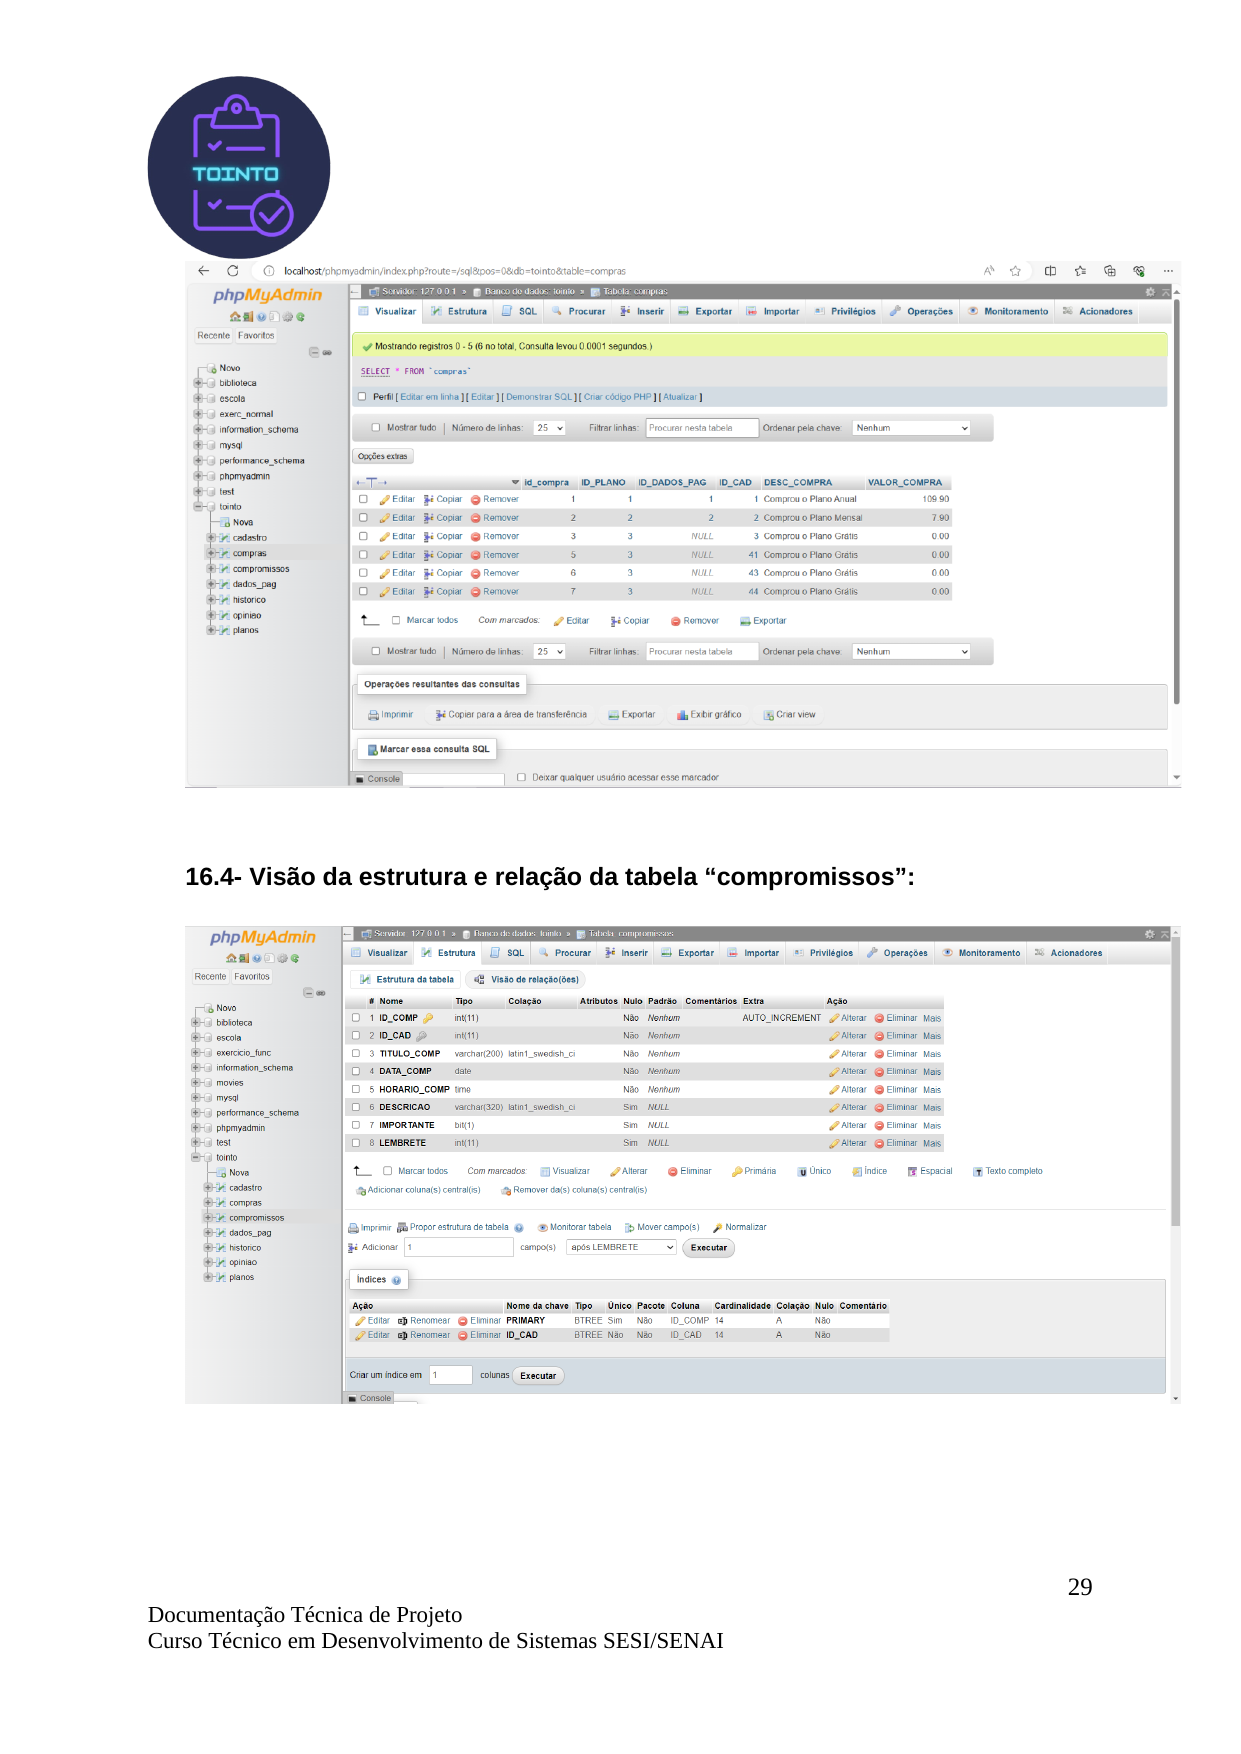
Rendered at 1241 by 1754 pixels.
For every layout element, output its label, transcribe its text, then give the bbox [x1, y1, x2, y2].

picture [185, 924, 1181, 1404]
list 16.4- Visão da estrutura e relação da tabela “compromissos”: [185, 862, 1092, 891]
picture [147, 73, 1182, 788]
